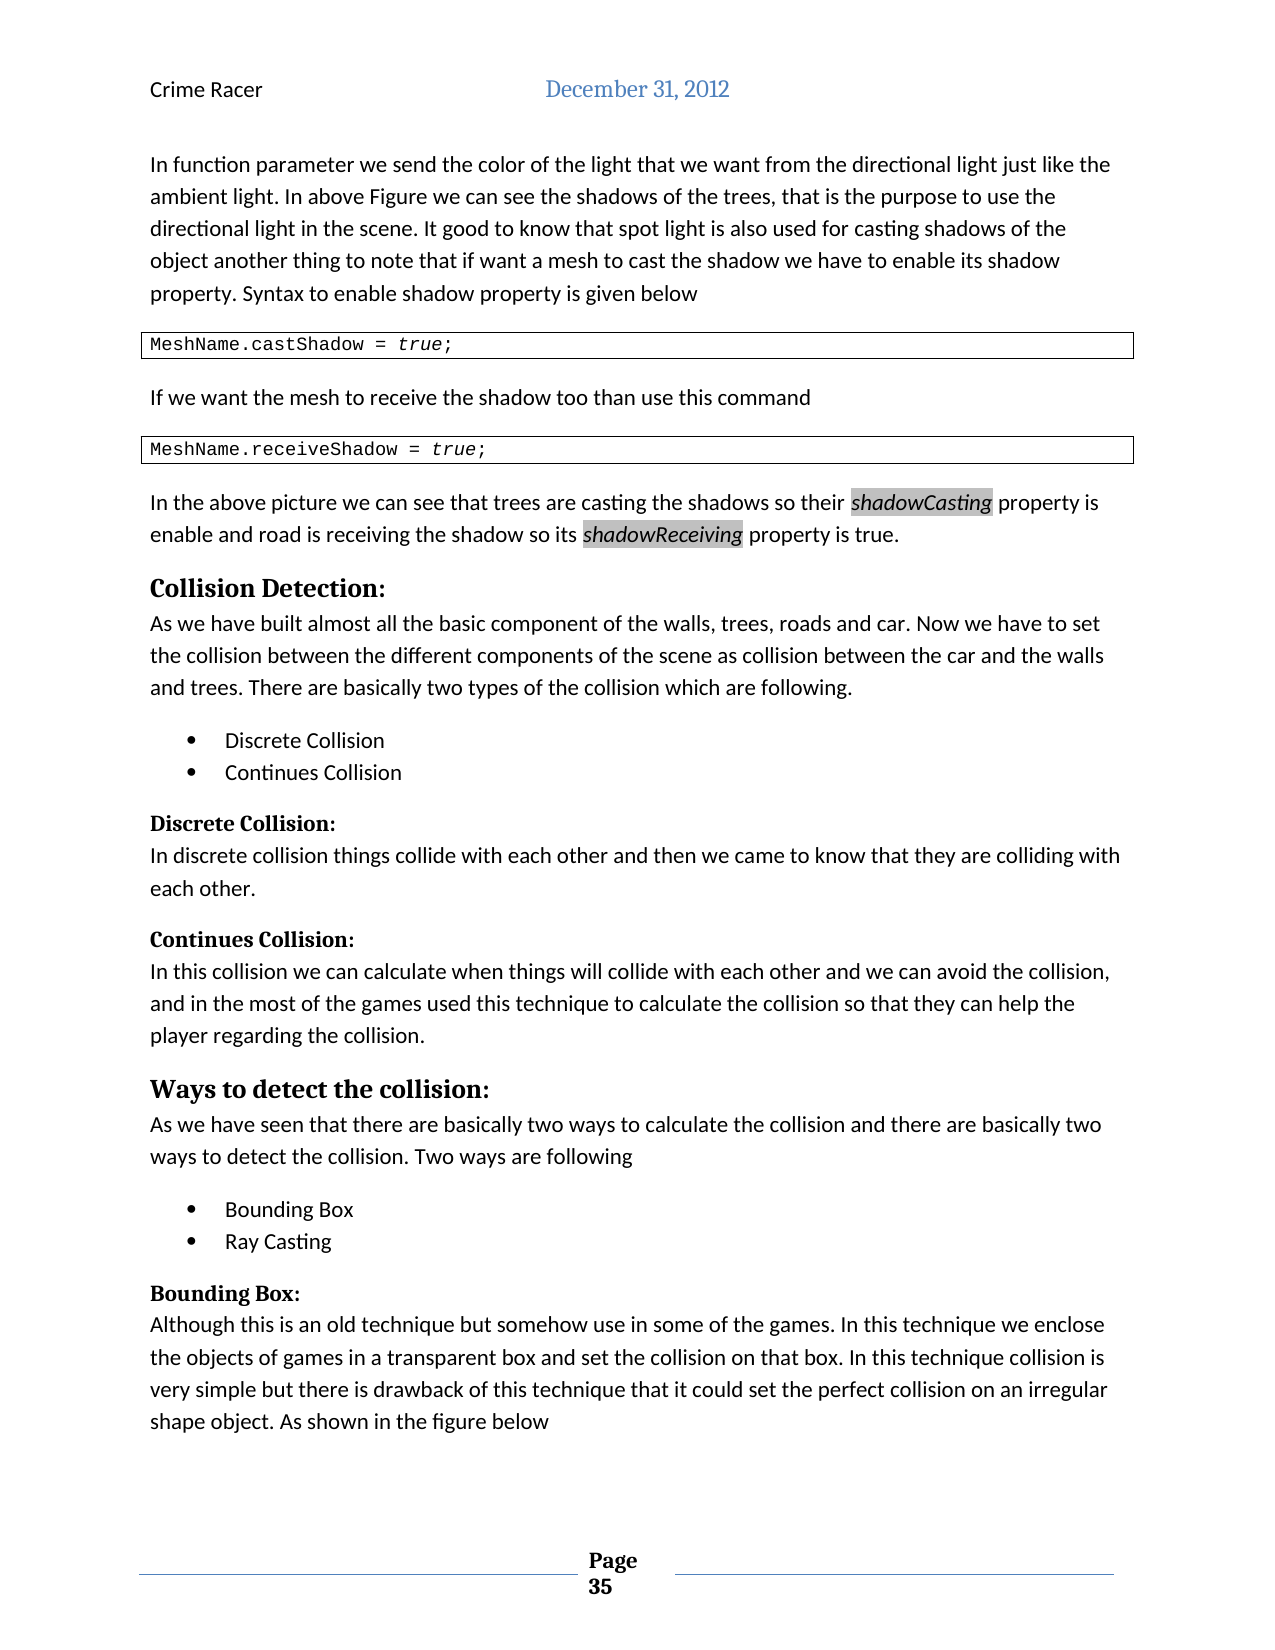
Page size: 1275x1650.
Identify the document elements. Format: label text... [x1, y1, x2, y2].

text In discrete collision things collide with each other and then we came to know that they are colliding with each other. [150, 841, 1125, 902]
text In this collision we can calculate when things will collide with each other and we can avoid the collision, and in the most of the games used this technique to calculate the collision so that they can help the player regarding the collision. [150, 957, 1125, 1049]
text If we want the mesh to receive the shadow too than use this command [150, 383, 1125, 411]
text In function parameter we send the color of the light that we want from the directional light just like the ambient light. In above Figure we can see the shadows of the trees, that is the purpose to use the directional light in the scene. It good to know that spot light is also used for casting shadows of the object another thing to note that if want a mesh to cast the shadow we have to enable its shadow property. Syntax to enable shadow property is given below [150, 150, 1125, 307]
subtitle Ways to detect the collision: [150, 1074, 1125, 1105]
subtitle Continues Collision: [150, 927, 1125, 953]
text In the above picture we can see that trees are casting the shadows so their shadowCasting property is enable and road is receiving the shadow so its shadowReceiving property is true. [150, 488, 1125, 548]
list Bounding Box [187, 1195, 1125, 1223]
list Ray Casting [187, 1227, 1125, 1255]
text MeshName.castShadow = true; [142, 333, 1133, 358]
list Discrete Collision [187, 726, 1125, 754]
text As we have built almost all the basic component of the walls, trees, roads and car. Now we have to set the collision between the different components of the scene as collision between the car and the walls and trees. There are basically two types of the collision which are following. [150, 609, 1125, 701]
list Continues Collision [187, 758, 1125, 786]
subtitle Bounding Box: [150, 1280, 1125, 1307]
text Although this is an old technique but somehow use in some of the games. In this technique we enclose the objects of games in a transparent box and set the collision on that box. In this technique collision is very simple but there is drawback of this technique that it could set the perfect collision on an irregular shape object. As shown in the figure below [150, 1311, 1125, 1435]
text MeshName.receiveShadow = true; [142, 437, 1133, 463]
text As we have seen that there are basically two ways to calculate the collision and there are basically two ways to detect the collision. Two ways are following [150, 1110, 1125, 1170]
subtitle Collision Detection: [150, 573, 1125, 604]
subtitle Discrete Collision: [150, 811, 1125, 838]
